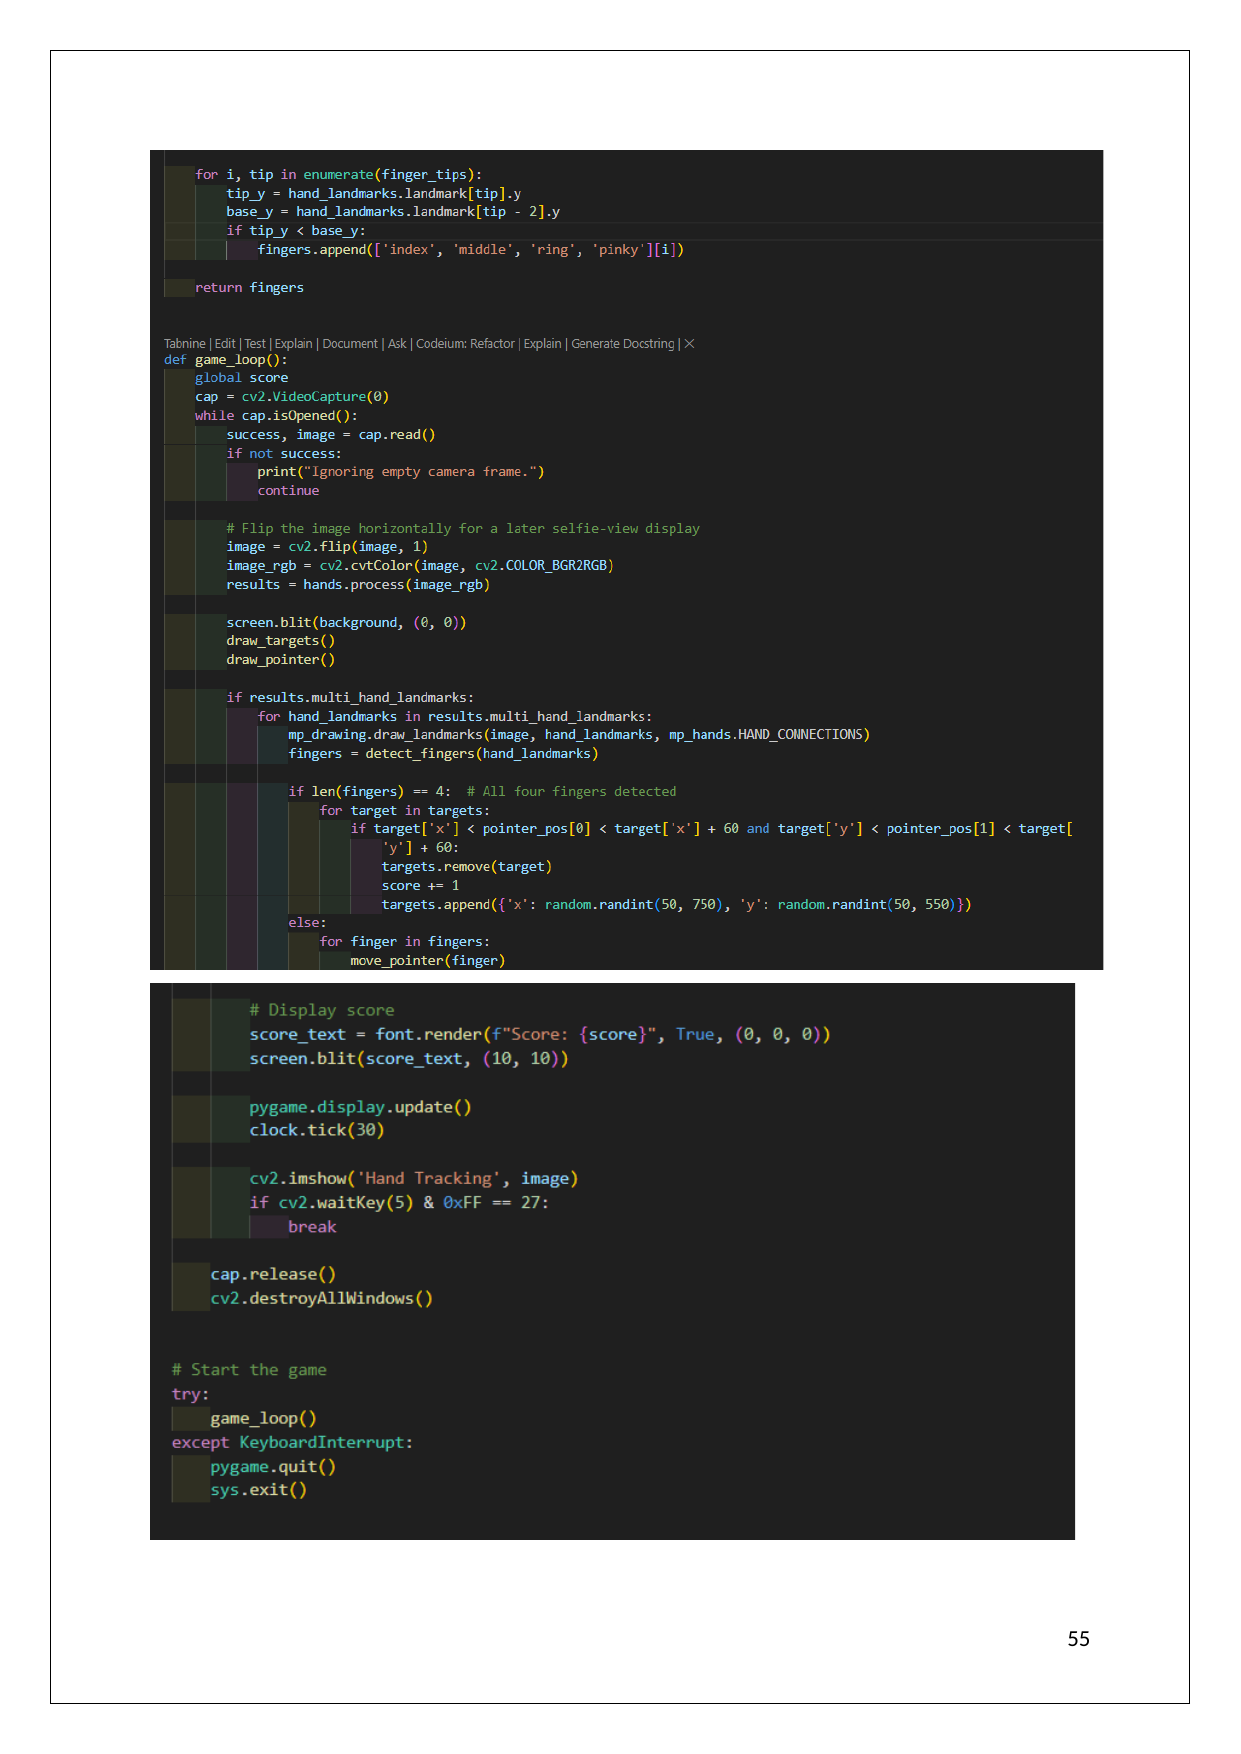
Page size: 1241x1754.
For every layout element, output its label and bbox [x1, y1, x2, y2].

picture [150, 150, 1104, 970]
picture [150, 983, 1076, 1540]
